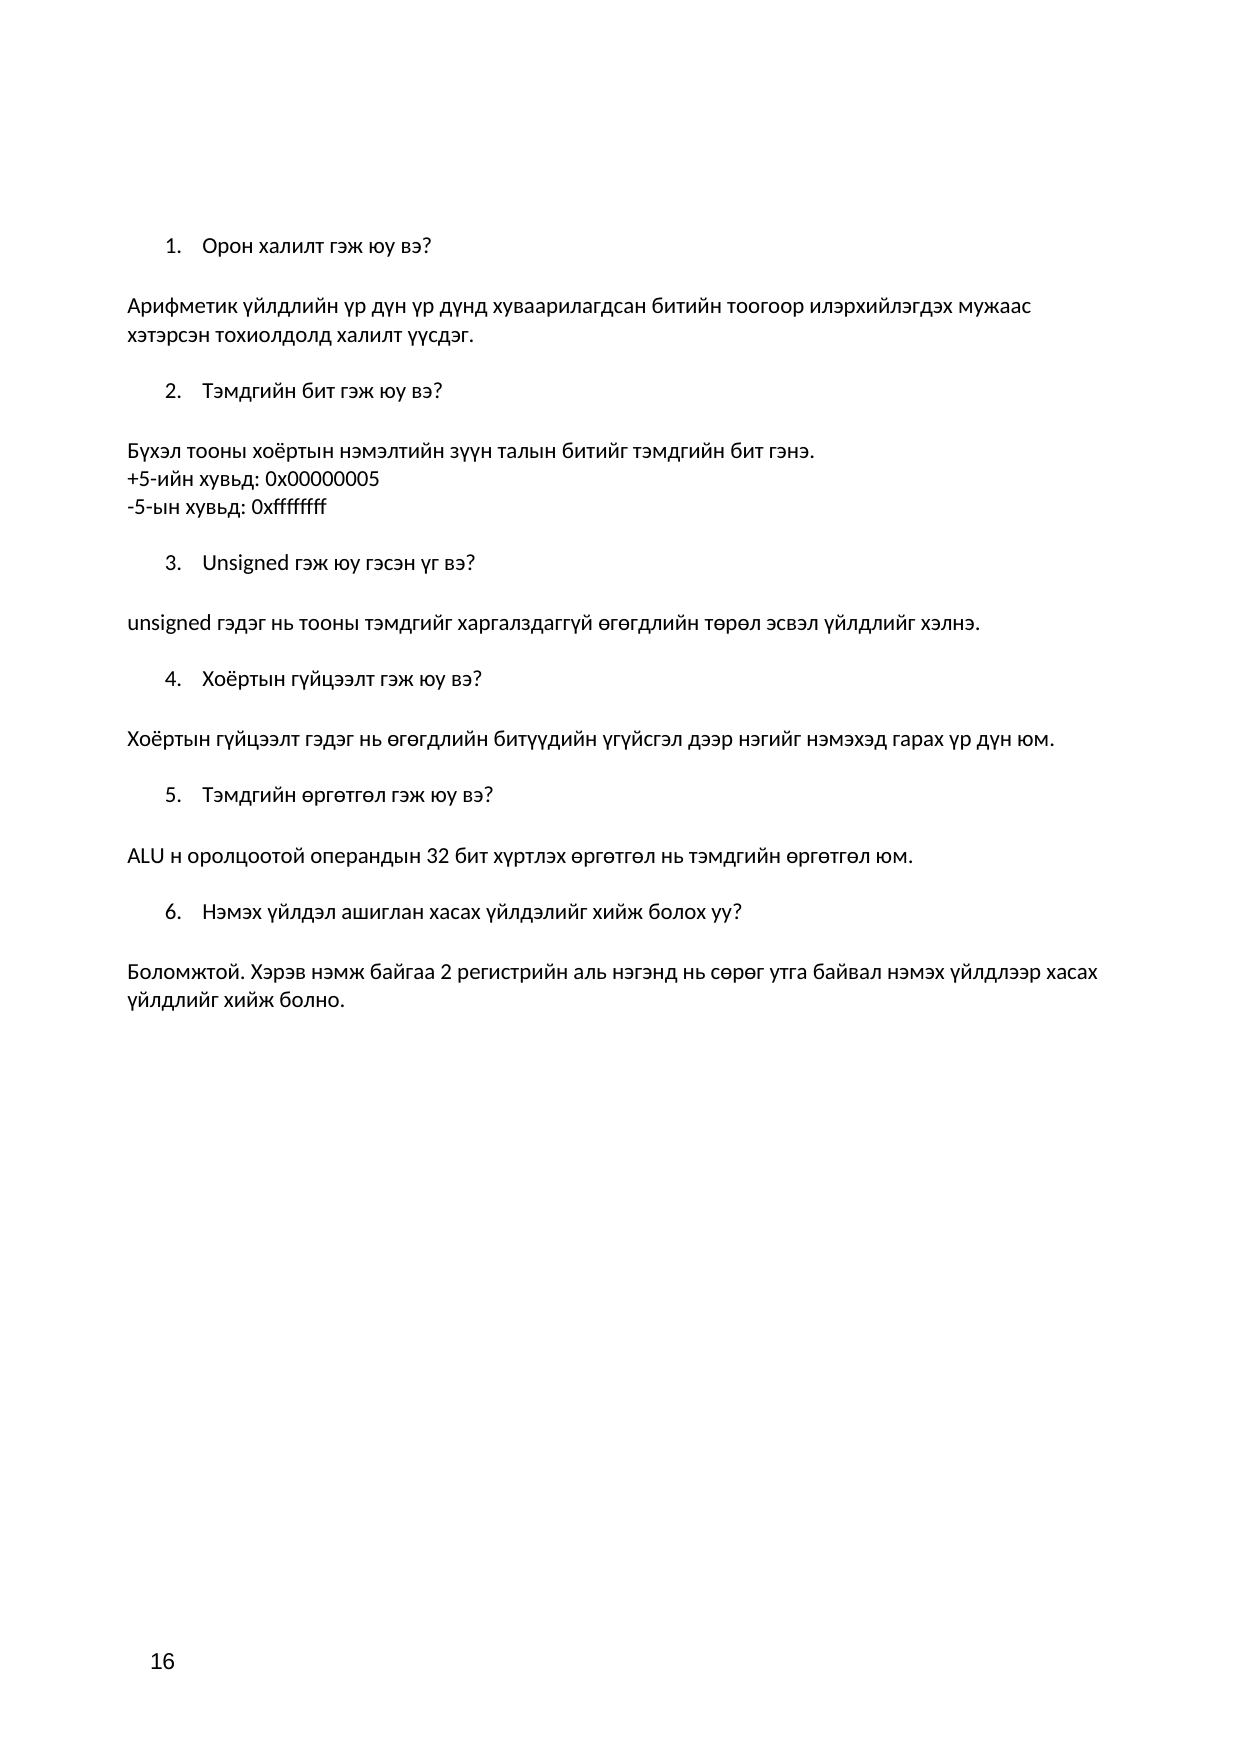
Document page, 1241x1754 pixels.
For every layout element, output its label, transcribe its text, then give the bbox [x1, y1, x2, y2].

list Тэмдгийн бит гэж юу вэ? [164, 376, 1105, 404]
list Нэмэх үйлдэл ашиглан хасах үйлдэлийг хийж болох уу? [164, 897, 1105, 925]
text unsigned гэдэг нь тооны тэмдгийг харгалздаггүй өгөгдлийн төрөл эсвэл үйлдлийг хэлнэ. [127, 608, 1105, 636]
list Тэмдгийн өргөтгөл гэж юу вэ? [164, 781, 1105, 808]
list Хоёртын гүйцээлт гэж юу вэ? [164, 664, 1105, 692]
text Боломжтой. Хэрэв нэмж байгаа 2 регистрийн аль нэгэнд нь сөрөг утга байвал нэмэх үйлдлээр хасах үйлдлийг хийж болно. [127, 957, 1105, 1013]
list Орон халилт гэж юу вэ? [164, 231, 1105, 259]
text -5-ын хувьд: 0xffffffff [127, 492, 1105, 520]
text Бүхэл тооны хоёртын нэмэлтийн зүүн талын битийг тэмдгийн бит гэнэ. [127, 436, 1105, 464]
text Арифметик үйлдлийн үр дүн үр дүнд хуваарилагдсан битийн тоогоор илэрхийлэгдэх мужаас хэтэрсэн тохиолдолд халилт үүсдэг. [127, 292, 1105, 348]
text Хоёртын гүйцээлт гэдэг нь өгөгдлийн битүүдийн үгүйсгэл дээр нэгийг нэмэхэд гарах үр дүн юм. [127, 724, 1105, 752]
list Unsigned гэж юу гэсэн үг вэ? [164, 548, 1105, 576]
text +5-ийн хувьд: 0x00000005 [127, 464, 1105, 492]
text ALU н оролцоотой операндын 32 бит хүртлэх өргөтгөл нь тэмдгийн өргөтгөл юм. [127, 841, 1105, 869]
